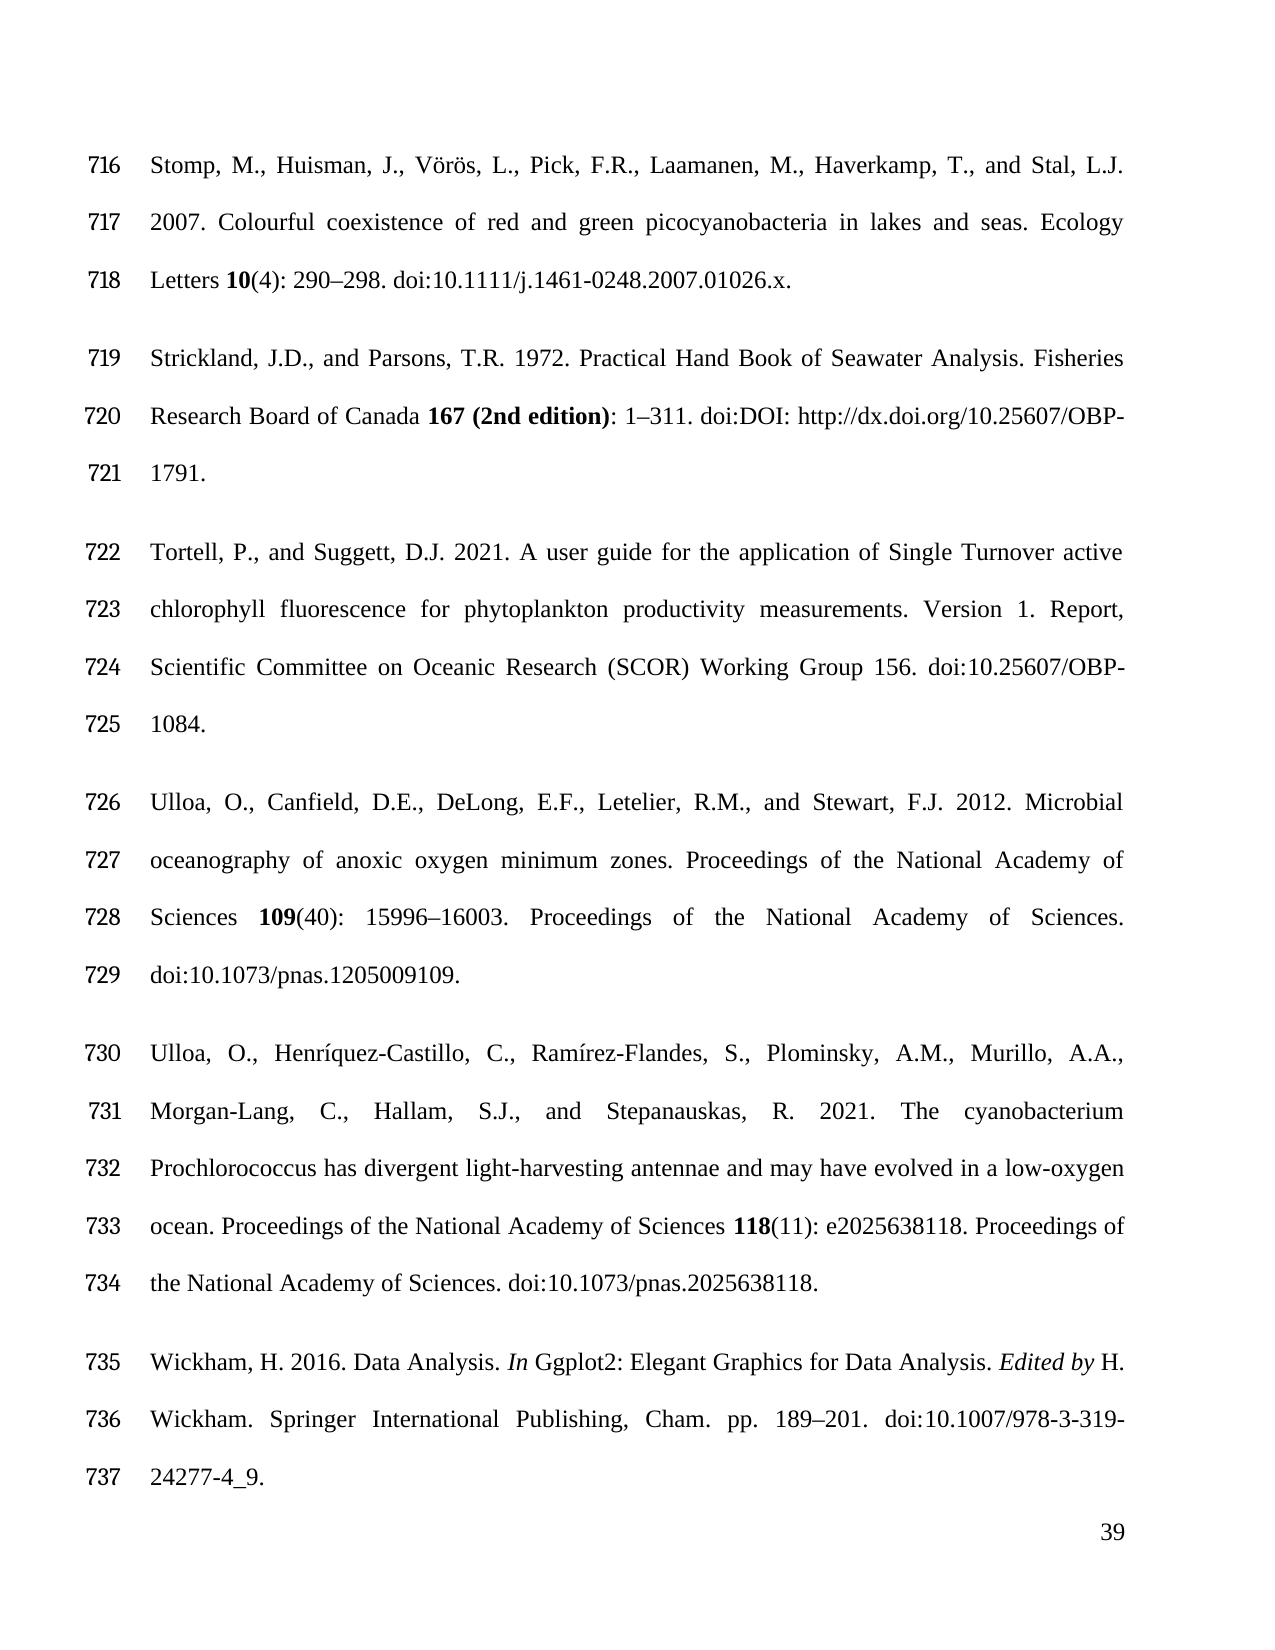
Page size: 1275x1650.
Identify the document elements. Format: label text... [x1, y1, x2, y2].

text Ulloa, O., Henríquez-Castillo, C., Ramírez-Flandes, S., Plominsky, A.M., Murillo, A.A., Morgan-Lang, C., Hallam, S.J., and Stepanauskas, R. 2021. The cyanobacterium Prochlorococcus has divergent light-harvesting antennae and may have evolved in a low-oxygen ocean. Proceedings of the National Academy of Sciences 118(11): e2025638118. Proceedings of the National Academy of Sciences. doi:10.1073/pnas.2025638118. [150, 1038, 1125, 1297]
text Stomp, M., Huisman, J., Vörös, L., Pick, F.R., Laamanen, M., Haverkamp, T., and Stal, L.J. 2007. Colourful coexistence of red and green picocyanobacteria in lakes and seas. Ecology Letters 10(4): 290–298. doi:10.1111/j.1461-0248.2007.01026.x. [150, 150, 1125, 294]
text Tortell, P., and Suggett, D.J. 2021. A user guide for the application of Single Turnover active chlorophyll fluorescence for phytoplankton productivity measurements. Version 1. Report, Scientific Committee on Oceanic Research (SCOR) Working Group 156. doi:10.25607/OBP-1084. [150, 537, 1125, 738]
text Ulloa, O., Canfield, D.E., DeLong, E.F., Letelier, R.M., and Stewart, F.J. 2012. Microbial oceanography of anoxic oxygen minimum zones. Proceedings of the National Academy of Sciences 109(40): 15996–16003. Proceedings of the National Academy of Sciences. doi:10.1073/pnas.1205009109. [150, 787, 1125, 989]
text Strickland, J.D., and Parsons, T.R. 1972. Practical Hand Book of Seawater Analysis. Fisheries Research Board of Canada 167 (2nd edition): 1–311. doi:DOI: http://dx.doi.org/10.25607/OBP-1791. [150, 343, 1125, 487]
text Wickham, H. 2016. Data Analysis. In Ggplot2: Elegant Graphics for Data Analysis. Edited by H. Wickham. Springer International Publishing, Cham. pp. 189–201. doi:10.1007/978-3-319-24277-4_9. [150, 1347, 1125, 1490]
